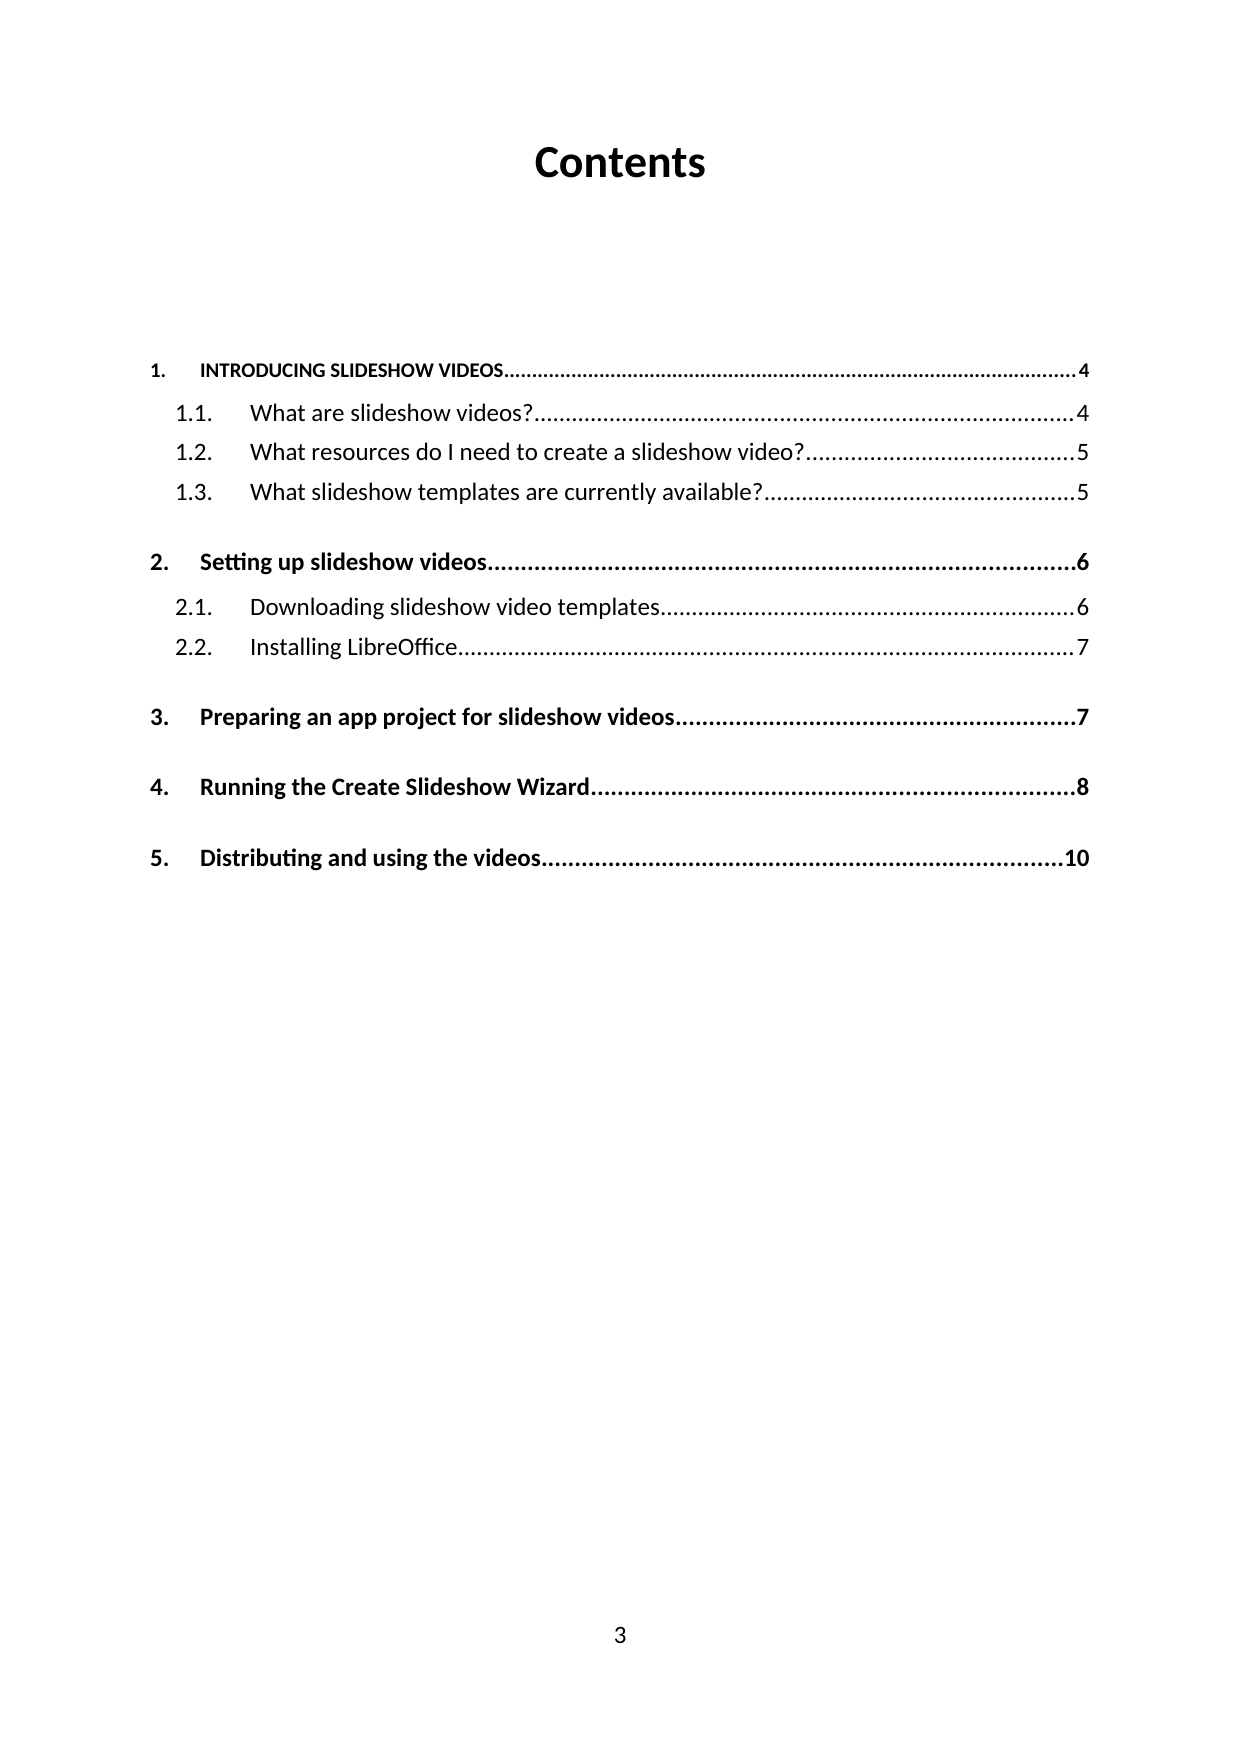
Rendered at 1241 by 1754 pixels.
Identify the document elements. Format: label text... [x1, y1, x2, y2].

text Contents [150, 133, 1090, 189]
